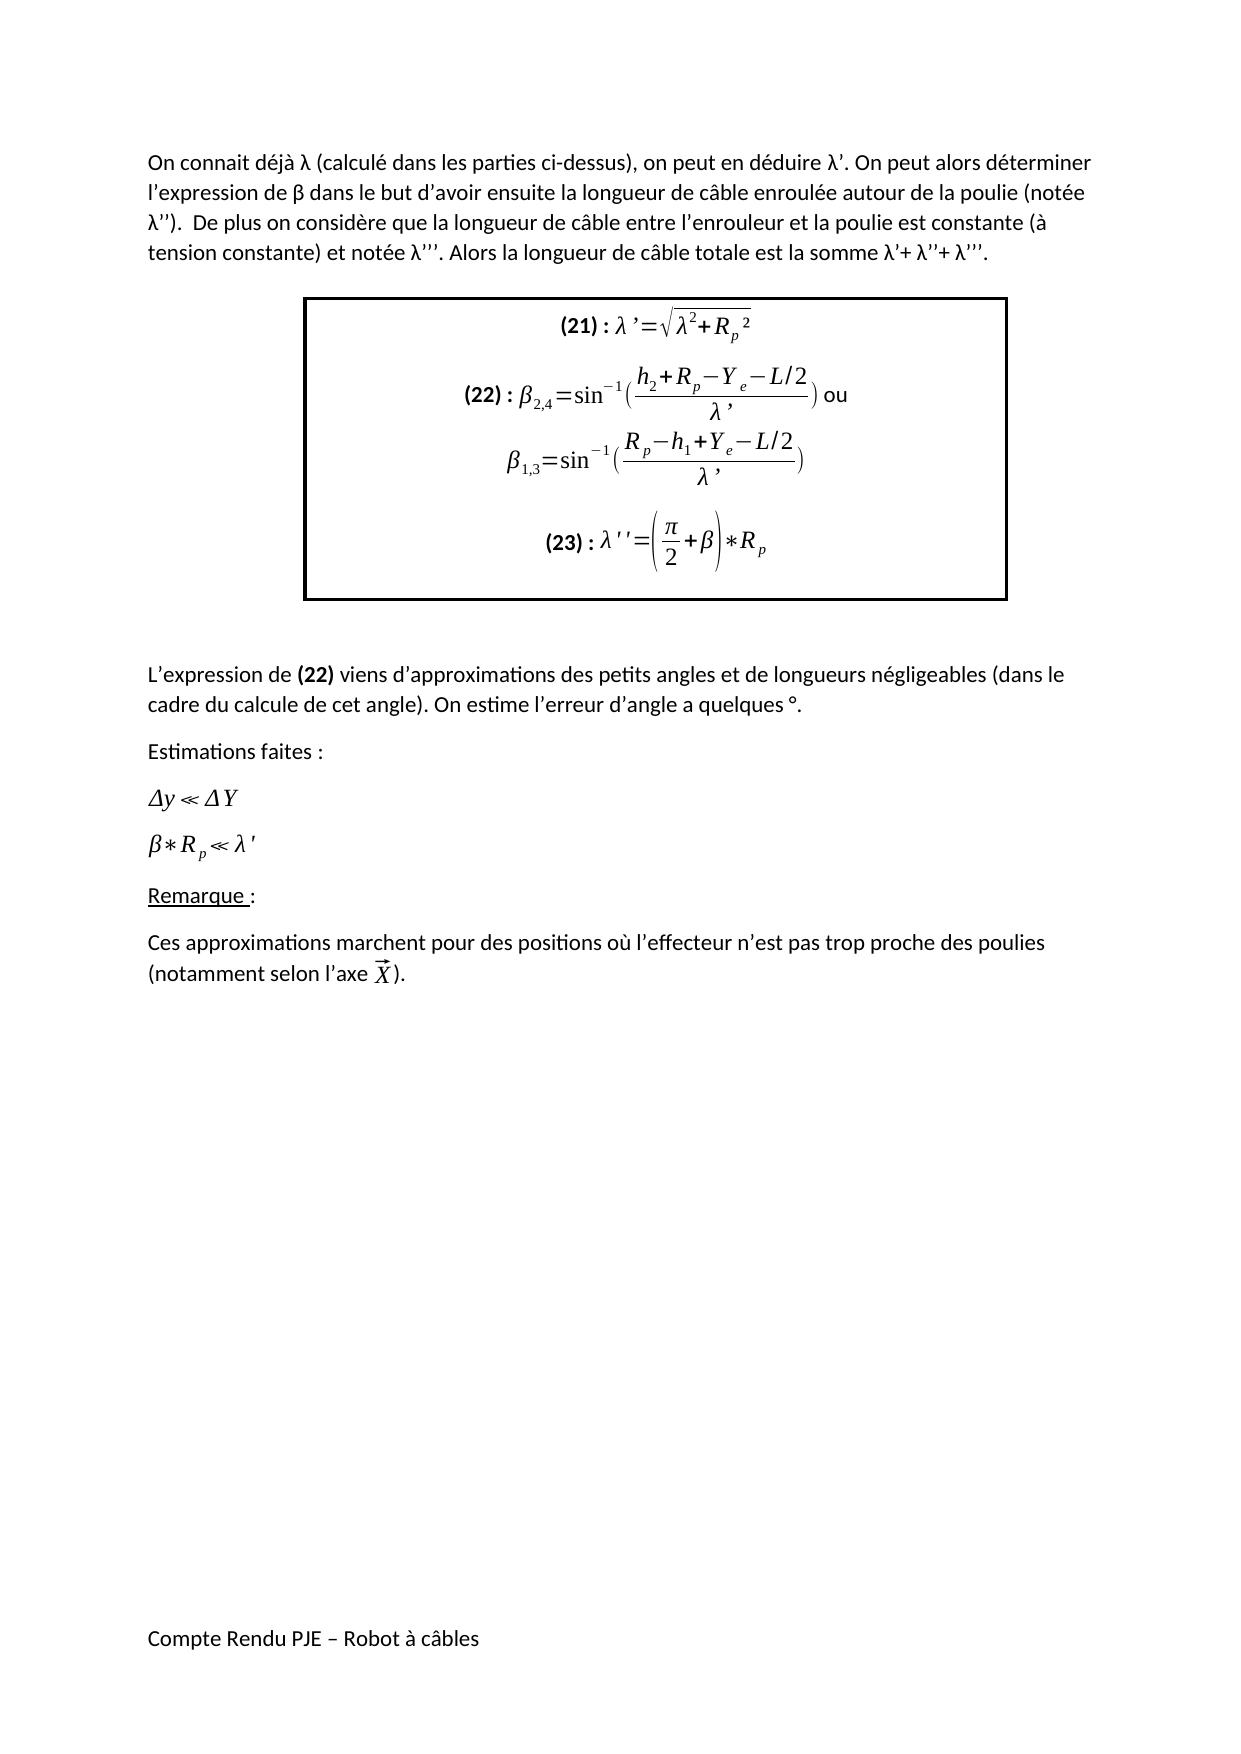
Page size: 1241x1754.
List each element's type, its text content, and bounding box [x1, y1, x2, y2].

text On connait déjà λ (calculé dans les parties ci-dessus), on peut en déduire λ’. On peut alors déterminer l’expression de β dans le but d’avoir ensuite la longueur de câble enroulée autour de la poulie (notée λ’’). De plus on considère que la longueur de câble entre l’enrouleur et la poulie est constante (à tension constante) et notée λ’’’. Alors la longueur de câble totale est la somme λ’+ λ’’+ λ’’’. [148, 148, 1093, 266]
text Estimations faites : [148, 737, 1093, 765]
text L’expression de (22) viens d’approximations des petits angles et de longueurs négligeables (dans le cadre du calcule de cet angle). On estime l’erreur d’angle a quelques °. [148, 660, 1093, 718]
text Ces approximations marchent pour des positions où l’effecteur n’est pas trop proche des poulies (notamment selon l’axe ). [148, 928, 1093, 989]
text Remarque : [148, 881, 1093, 909]
